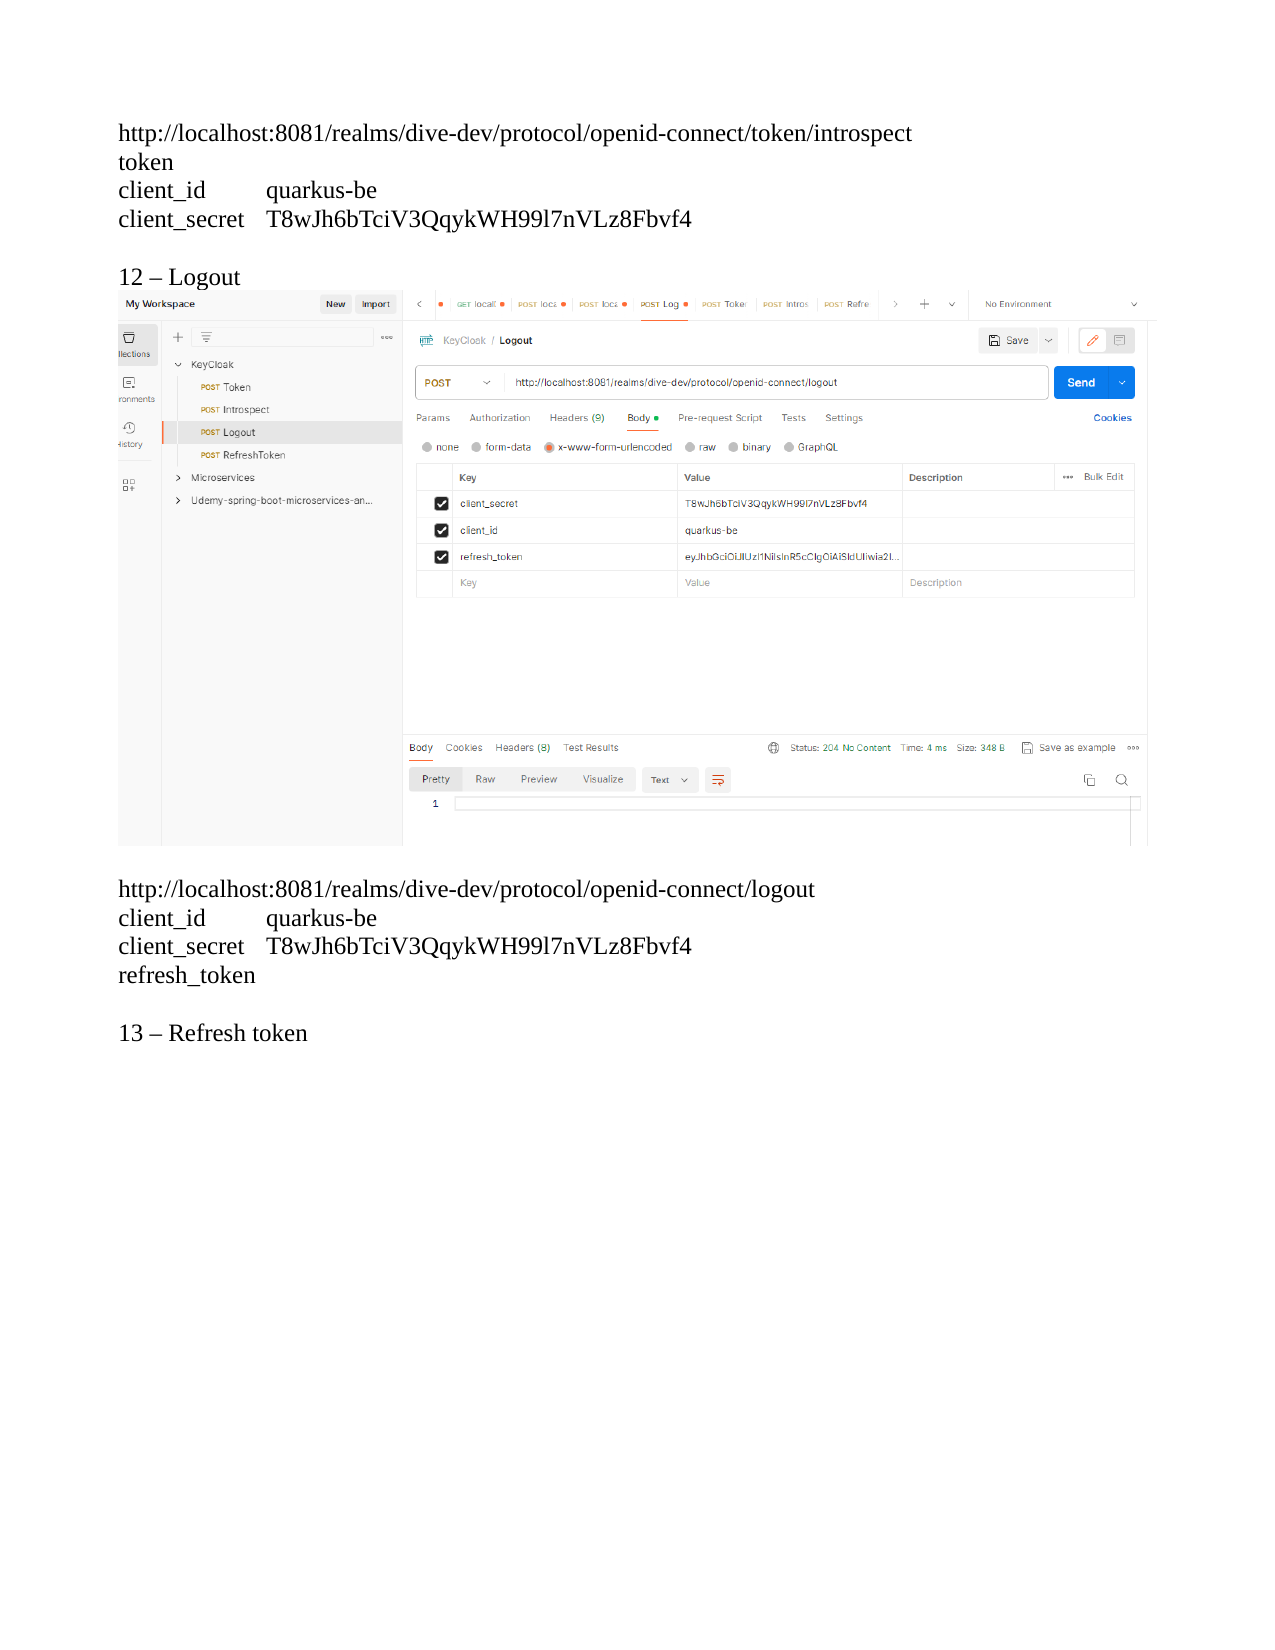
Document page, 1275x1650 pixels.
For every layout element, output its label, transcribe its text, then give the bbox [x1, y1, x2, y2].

text 12 – Logout [118, 262, 1157, 290]
text client_id quarkus-be [118, 176, 1157, 204]
picture [118, 290, 1157, 846]
text token [118, 147, 1157, 176]
text http://localhost:8081/realms/dive-dev/protocol/openid-connect/token/introspect [118, 118, 1157, 147]
text 13 – Refresh token [118, 1018, 1157, 1046]
text http://localhost:8081/realms/dive-dev/protocol/openid-connect/logout [118, 874, 1157, 903]
text client_id quarkus-be [118, 903, 1157, 931]
text client_secret T8wJh6bTciV3QqykWH99l7nVLz8Fbvf4 [118, 931, 1157, 960]
text refresh_token [118, 960, 1157, 989]
text client_secret T8wJh6bTciV3QqykWH99l7nVLz8Fbvf4 [118, 204, 1157, 233]
